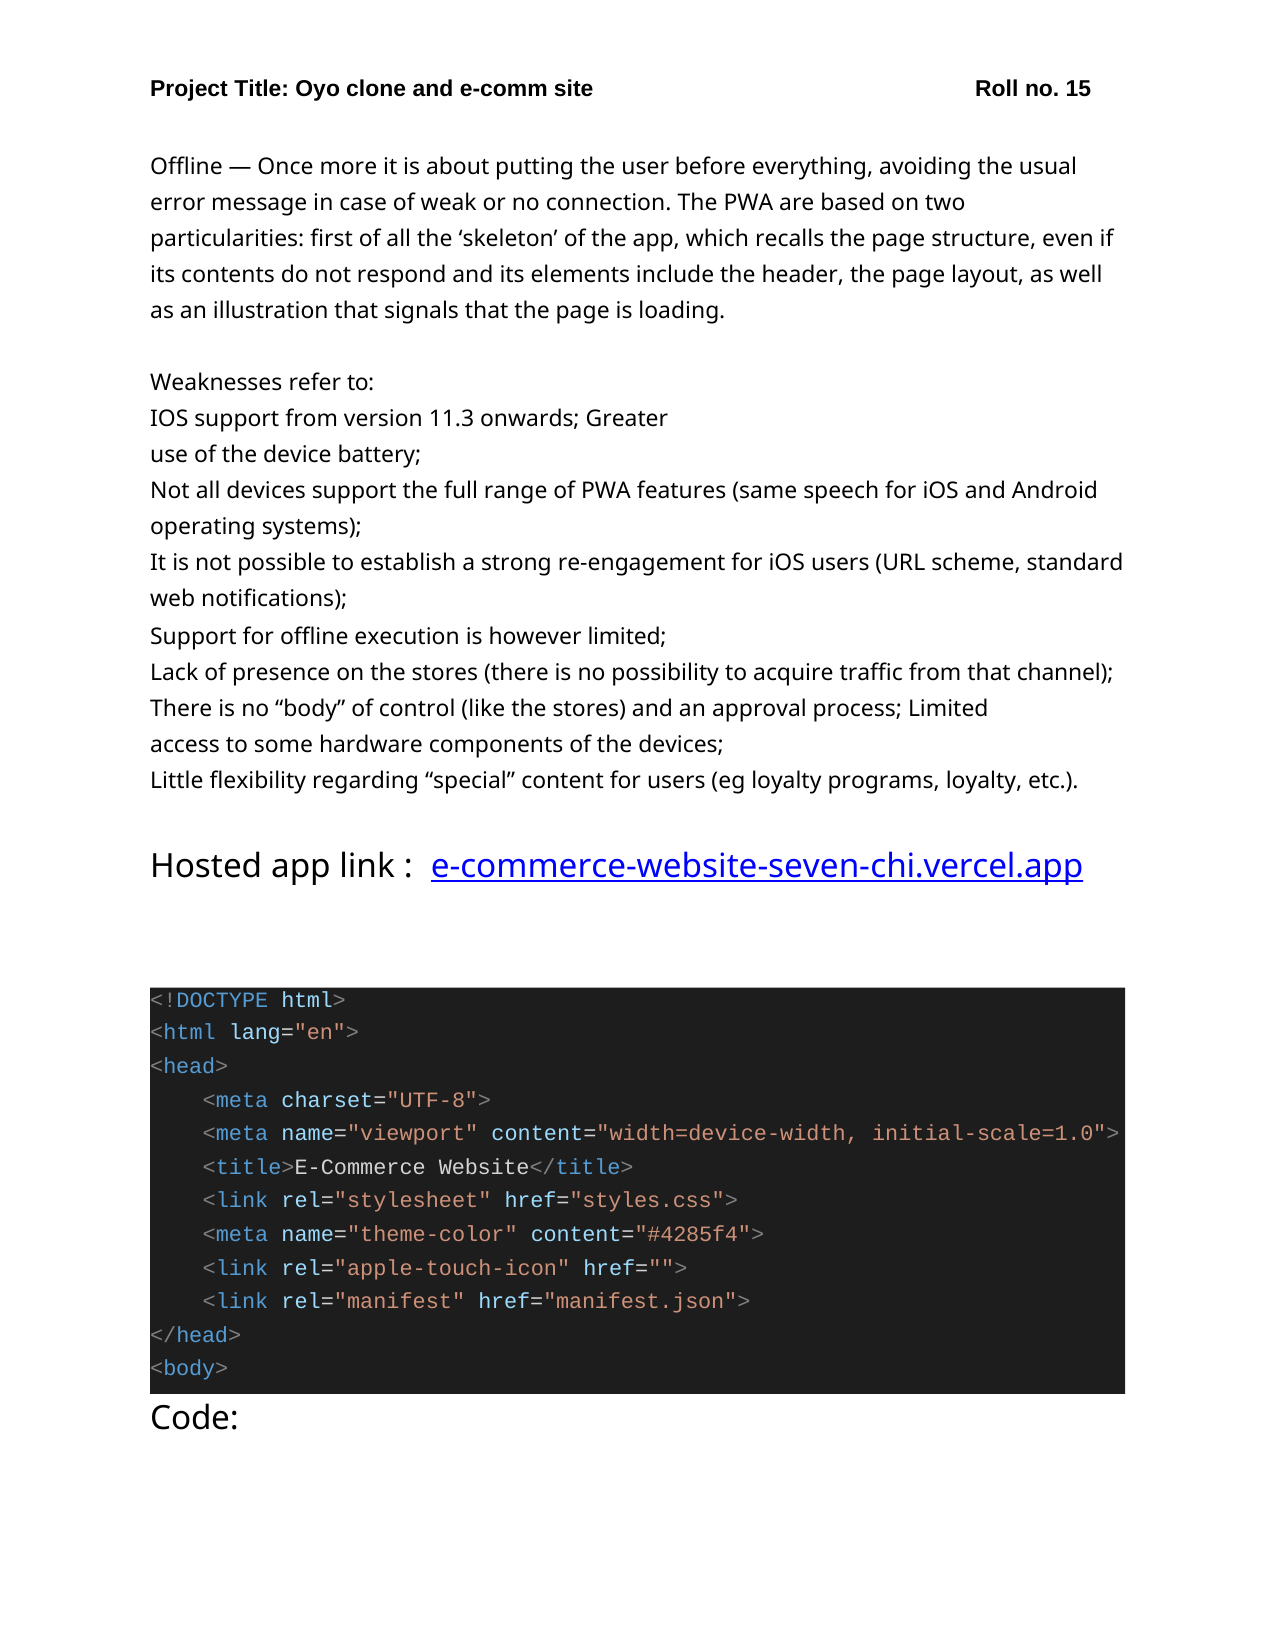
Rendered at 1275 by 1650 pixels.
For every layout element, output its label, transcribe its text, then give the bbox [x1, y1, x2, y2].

text Lack of presence on the stores (there is no possibility to acquire traffic from that channel); [150, 656, 1164, 687]
text Hosted app link : e-commerce-website-seven-chi.vercel.app [150, 842, 1164, 887]
text Not all devices support the full range of PWA features (same speech for iOS and Android operating systems); [150, 474, 1164, 541]
text There is no “body” of control (like the stores) and an approval process; Limited access to some hardware components of the devices; [150, 692, 1059, 759]
text It is not possible to establish a strong re-engagement for iOS users (URL scheme, standard web notifications); [150, 546, 1124, 613]
text Code: [150, 948, 1164, 1439]
text Offline — Once more it is about putting the user before everything, avoiding the usual error message in case of weak or no connection. The PWA are based on two particularities: first of all the ‘skeleton’ of the app, which recalls the page structure, even if its contents do not respond and its elements include the header, the page layout, as well as an illustration that signals that the page is loading. [150, 150, 1119, 325]
text IOS support from version 11.3 onwards; Greater use of the device battery; [150, 402, 683, 469]
text Support for offline execution is however limited; [150, 618, 1164, 651]
text Weaknesses refer to: [150, 366, 1164, 397]
text Little flexibility regarding “special” content for users (eg loyalty programs, loyalty, etc.). [150, 764, 1164, 795]
